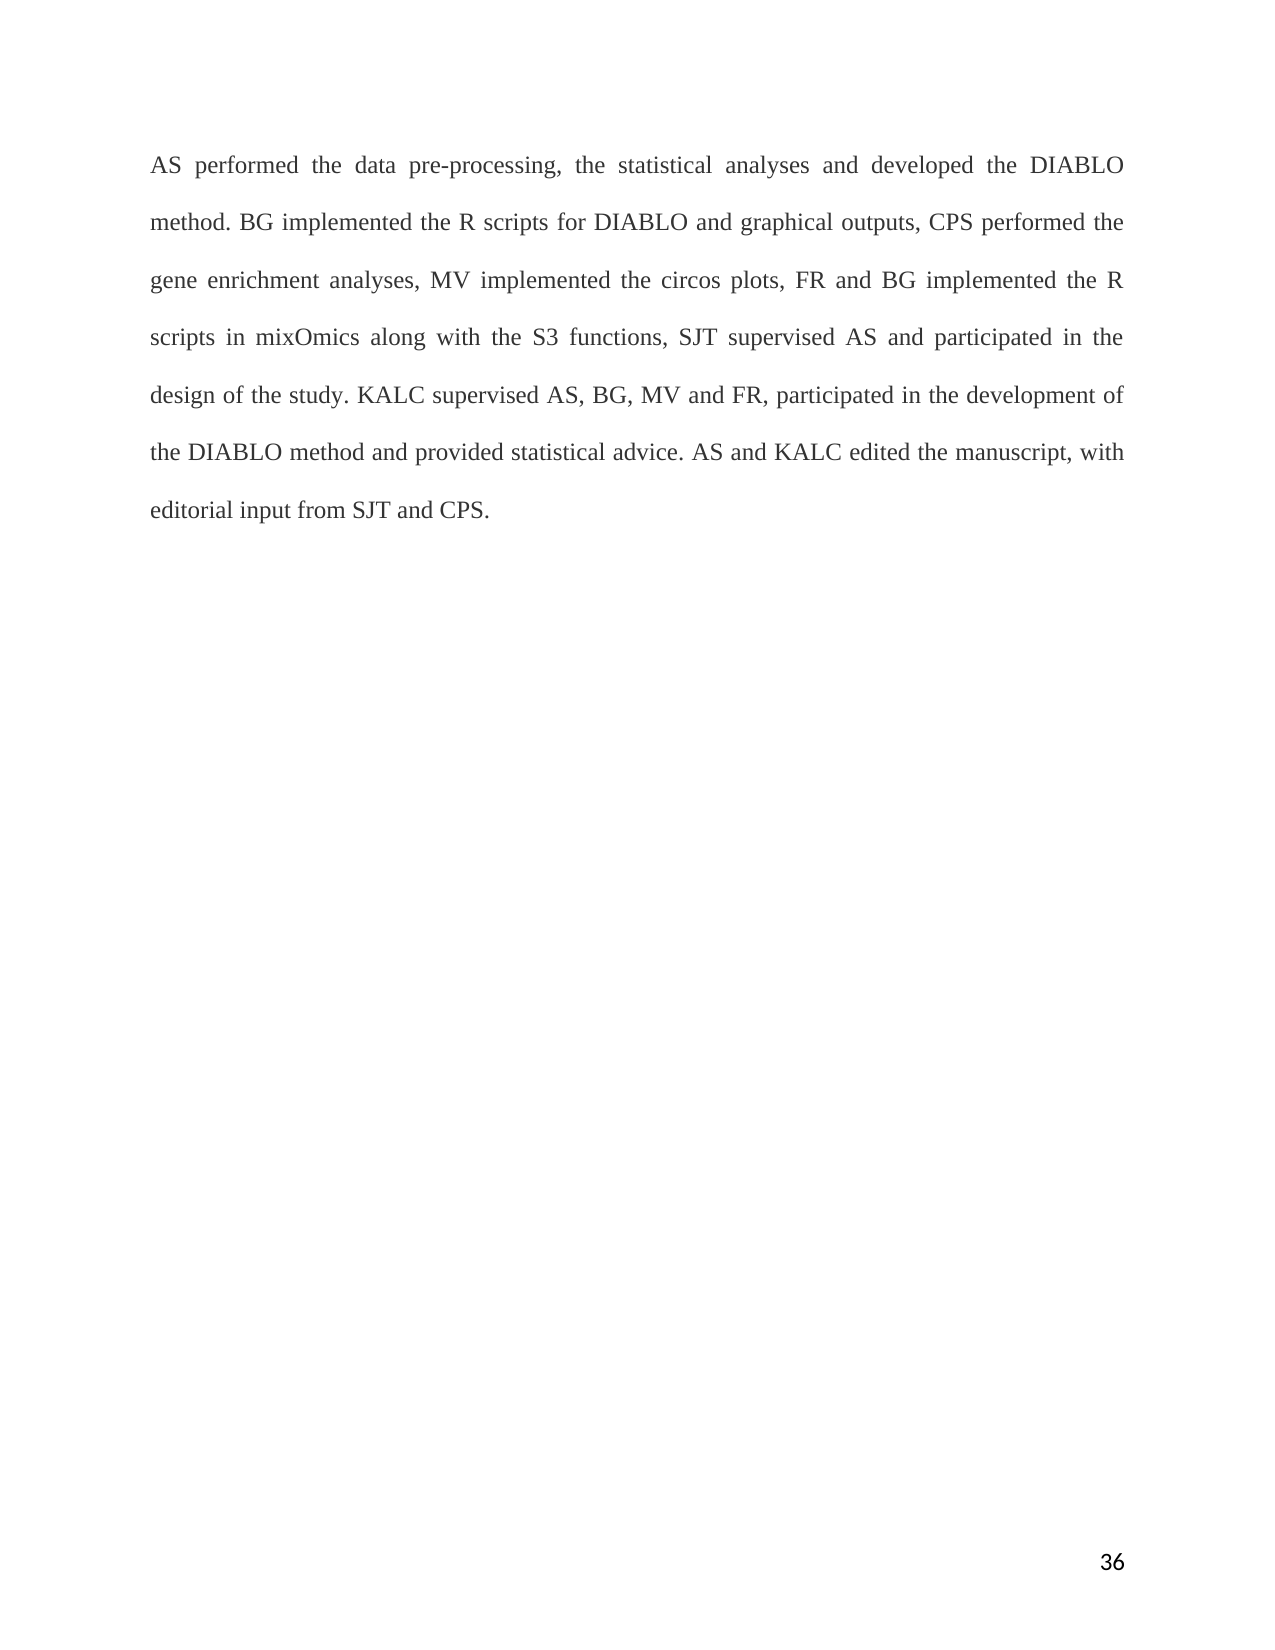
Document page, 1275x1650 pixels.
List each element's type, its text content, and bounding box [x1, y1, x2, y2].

text AS performed the data pre-processing, the statistical analyses and developed the DIABLO method. BG implemented the R scripts for DIABLO and graphical outputs, CPS performed the gene enrichment analyses, MV implemented the circos plots, FR and BG implemented the R scripts in mixOmics along with the S3 functions, SJT supervised AS and participated in the design of the study. KALC supervised AS, BG, MV and FR, participated in the development of the DIABLO method and provided statistical advice. AS and KALC edited the manuscript, with editorial input from SJT and CPS. [150, 150, 1125, 524]
